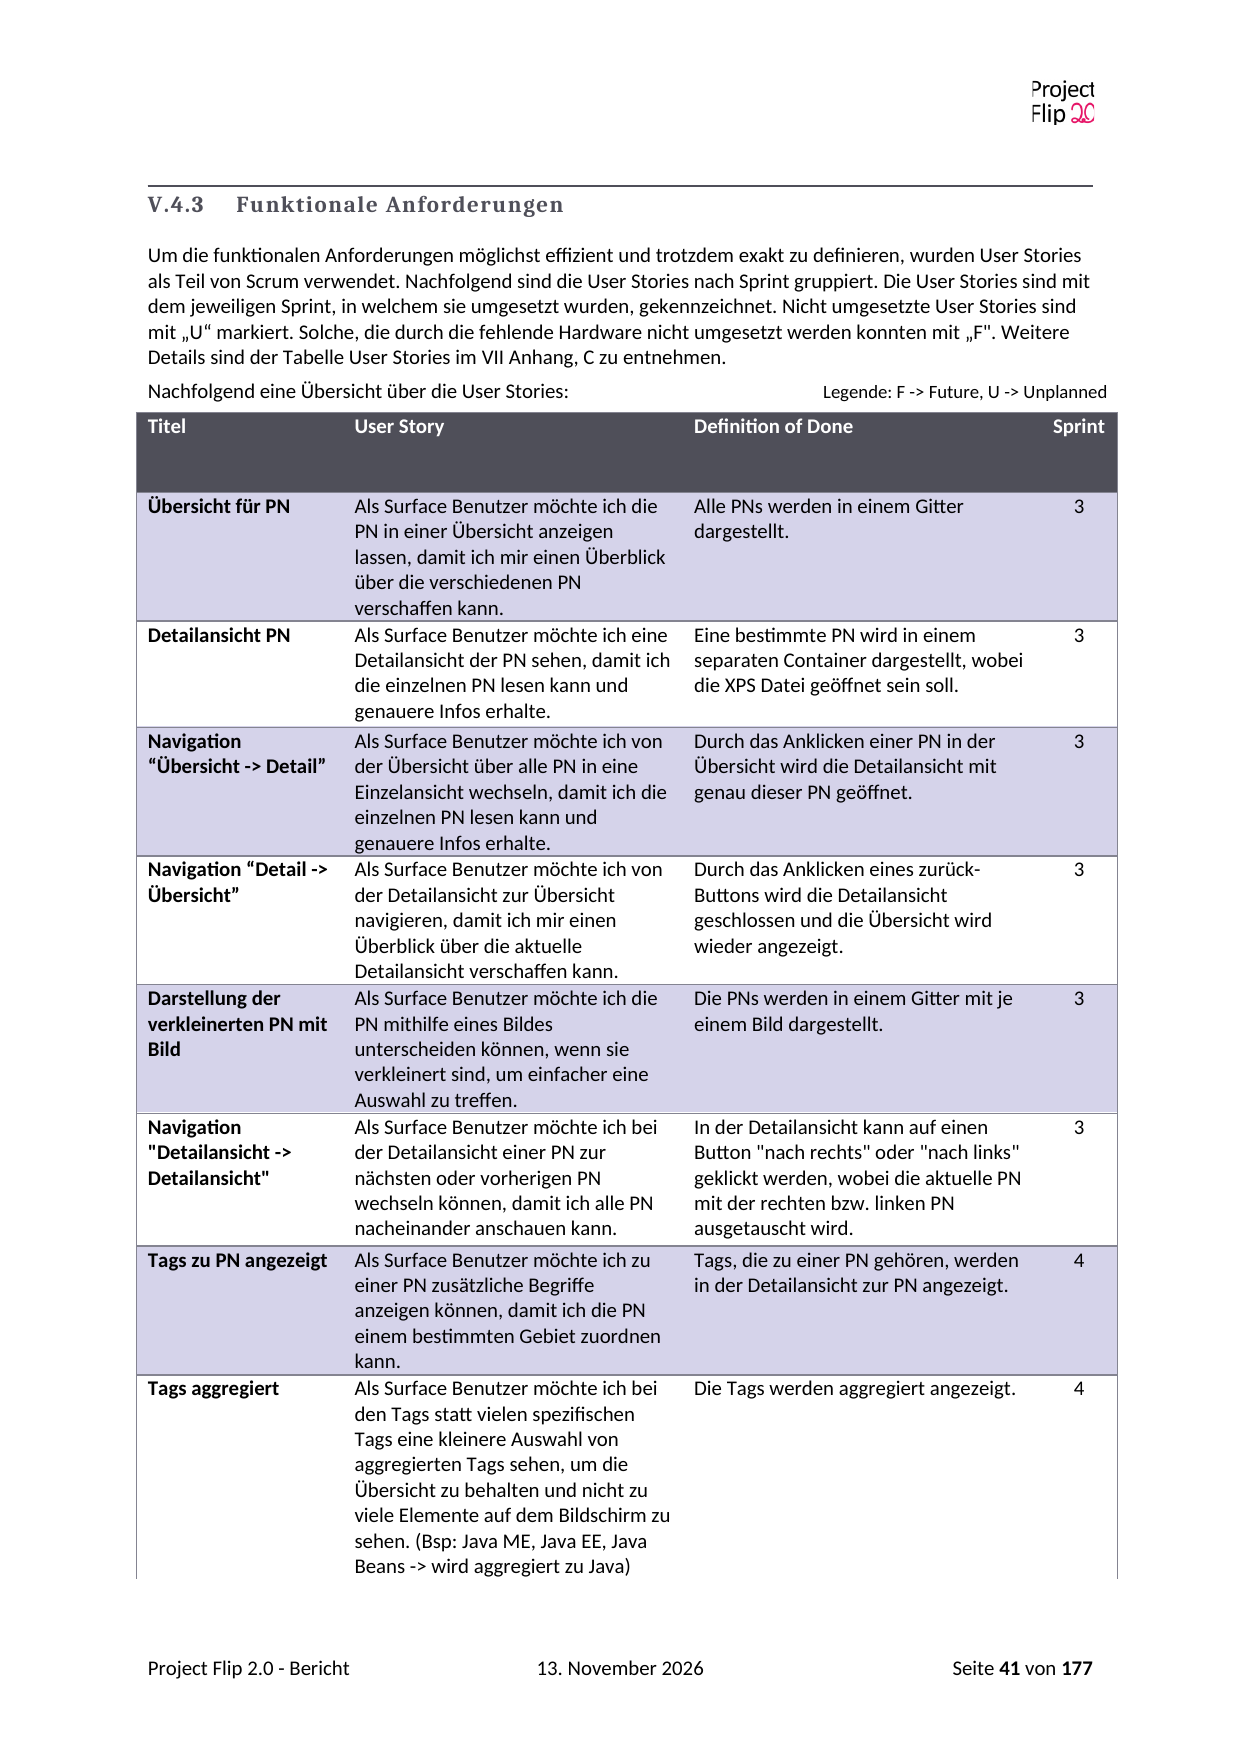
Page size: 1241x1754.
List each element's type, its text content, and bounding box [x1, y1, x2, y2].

table_cell 3 [1040, 728, 1117, 855]
table_cell Als Surface Benutzer möchte ich eine Detailansicht der PN sehen, damit ich die einzelnen PN lesen kann und genauere Infos erhalte. [343, 622, 683, 726]
table_header Sprint [1040, 413, 1117, 492]
table_cell Als Surface Benutzer möchte ich bei den Tags statt vielen spezifischen Tags eine kleinere Auswahl von aggregierten Tags sehen, um die Übersicht zu behalten und nicht zu viele Elemente auf dem Bildschirm zu sehen. (Bsp: Java ME, Java EE, Java Beans -> wird aggregiert zu Java) [343, 1376, 683, 1579]
picture [1081, 79, 1097, 124]
table_cell Navigation “Übersicht -> Detail” [137, 728, 343, 855]
table_cell In der Detailansicht kann auf einen Button "nach rechts" oder "nach links" geklickt werden, wobei die aktuelle PN mit der rechten bzw. linken PN ausgetauscht wird. [683, 1114, 1040, 1245]
table_header User Story [343, 413, 683, 492]
table_cell Eine bestimmte PN wird in einem separaten Container dargestellt, wobei die XPS Datei geöffnet sein soll. [683, 622, 1040, 726]
table_cell 4 [1040, 1376, 1117, 1579]
table_cell Durch das Anklicken einer PN in der Übersicht wird die Detailansicht mit genau dieser PN geöffnet. [683, 728, 1040, 855]
table_cell Die Tags werden aggregiert angezeigt. [683, 1376, 1040, 1579]
text Um die funktionalen Anforderungen möglichst effizient und trotzdem exakt zu definieren, wurden User Stories als Teil von Scrum verwendet. Nachfolgend sind die User Stories nach Sprint gruppiert. Die User Stories sind mit dem jeweiligen Sprint, in welchem sie umgesetzt wurden, gekennzeichnet. Nicht umgesetzte User Stories sind mit „U“ markiert. Solche, die durch die fehlende Hardware nicht umgesetzt werden konnten mit „F". Weitere Details sind der Tabelle User Stories im VII Anhang, C zu entnehmen. [148, 243, 1093, 370]
table_cell Tags, die zu einer PN gehören, werden in der Detailansicht zur PN angezeigt. [683, 1247, 1040, 1374]
table_cell 4 [1040, 1247, 1117, 1374]
table_cell 3 [1040, 622, 1117, 726]
table_cell 3 [1040, 493, 1117, 620]
table_cell Übersicht für PN [137, 493, 343, 620]
table_cell Als Surface Benutzer möchte ich die PN mithilfe eines Bildes unterscheiden können, wenn sie verkleinert sind, um einfacher eine Auswahl zu treffen. [343, 985, 683, 1112]
table_cell Navigation “Detail -> Übersicht” [137, 857, 343, 984]
table_cell 3 [1040, 857, 1117, 984]
subtitle Funktionale Anforderungen [148, 187, 1093, 218]
table_header Definition of Done [683, 413, 1040, 492]
table_cell Als Surface Benutzer möchte ich bei der Detailansicht einer PN zur nächsten oder vorherigen PN wechseln können, damit ich alle PN nacheinander anschauen kann. [343, 1114, 683, 1245]
table_cell 3 [1040, 985, 1117, 1112]
table_cell Darstellung der verkleinerten PN mit Bild [137, 985, 343, 1112]
table_cell Tags aggregiert [137, 1376, 343, 1579]
table_cell Als Surface Benutzer möchte ich zu einer PN zusätzliche Begriffe anzeigen können, damit ich die PN einem bestimmten Gebiet zuordnen kann. [343, 1247, 683, 1374]
table_cell Als Surface Benutzer möchte ich die PN in einer Übersicht anzeigen lassen, damit ich mir einen Überblick über die verschiedenen PN verschaffen kann. [343, 493, 683, 620]
table_cell Als Surface Benutzer möchte ich von der Übersicht über alle PN in eine Einzelansicht wechseln, damit ich die einzelnen PN lesen kann und genauere Infos erhalte. [343, 728, 683, 855]
table_cell Durch das Anklicken eines zurück-Buttons wird die Detailansicht geschlossen und die Übersicht wird wieder angezeigt. [683, 857, 1040, 984]
table_cell Alle PNs werden in einem Gitter dargestellt. [683, 493, 1040, 620]
table_cell Detailansicht PN [137, 622, 343, 726]
table_cell Navigation "Detailansicht -> Detailansicht" [137, 1114, 343, 1245]
text Nachfolgend eine Übersicht über die User Stories: Legende: F -> Future, U -> Unplanned [148, 378, 1093, 403]
table_cell Als Surface Benutzer möchte ich von der Detailansicht zur Übersicht navigieren, damit ich mir einen Überblick über die aktuelle Detailansicht verschaffen kann. [343, 857, 683, 984]
table_cell Tags zu PN angezeigt [137, 1247, 343, 1374]
table_cell 3 [1040, 1114, 1117, 1245]
table_cell Die PNs werden in einem Gitter mit je einem Bild dargestellt. [683, 985, 1040, 1112]
table_header Titel [137, 413, 343, 492]
